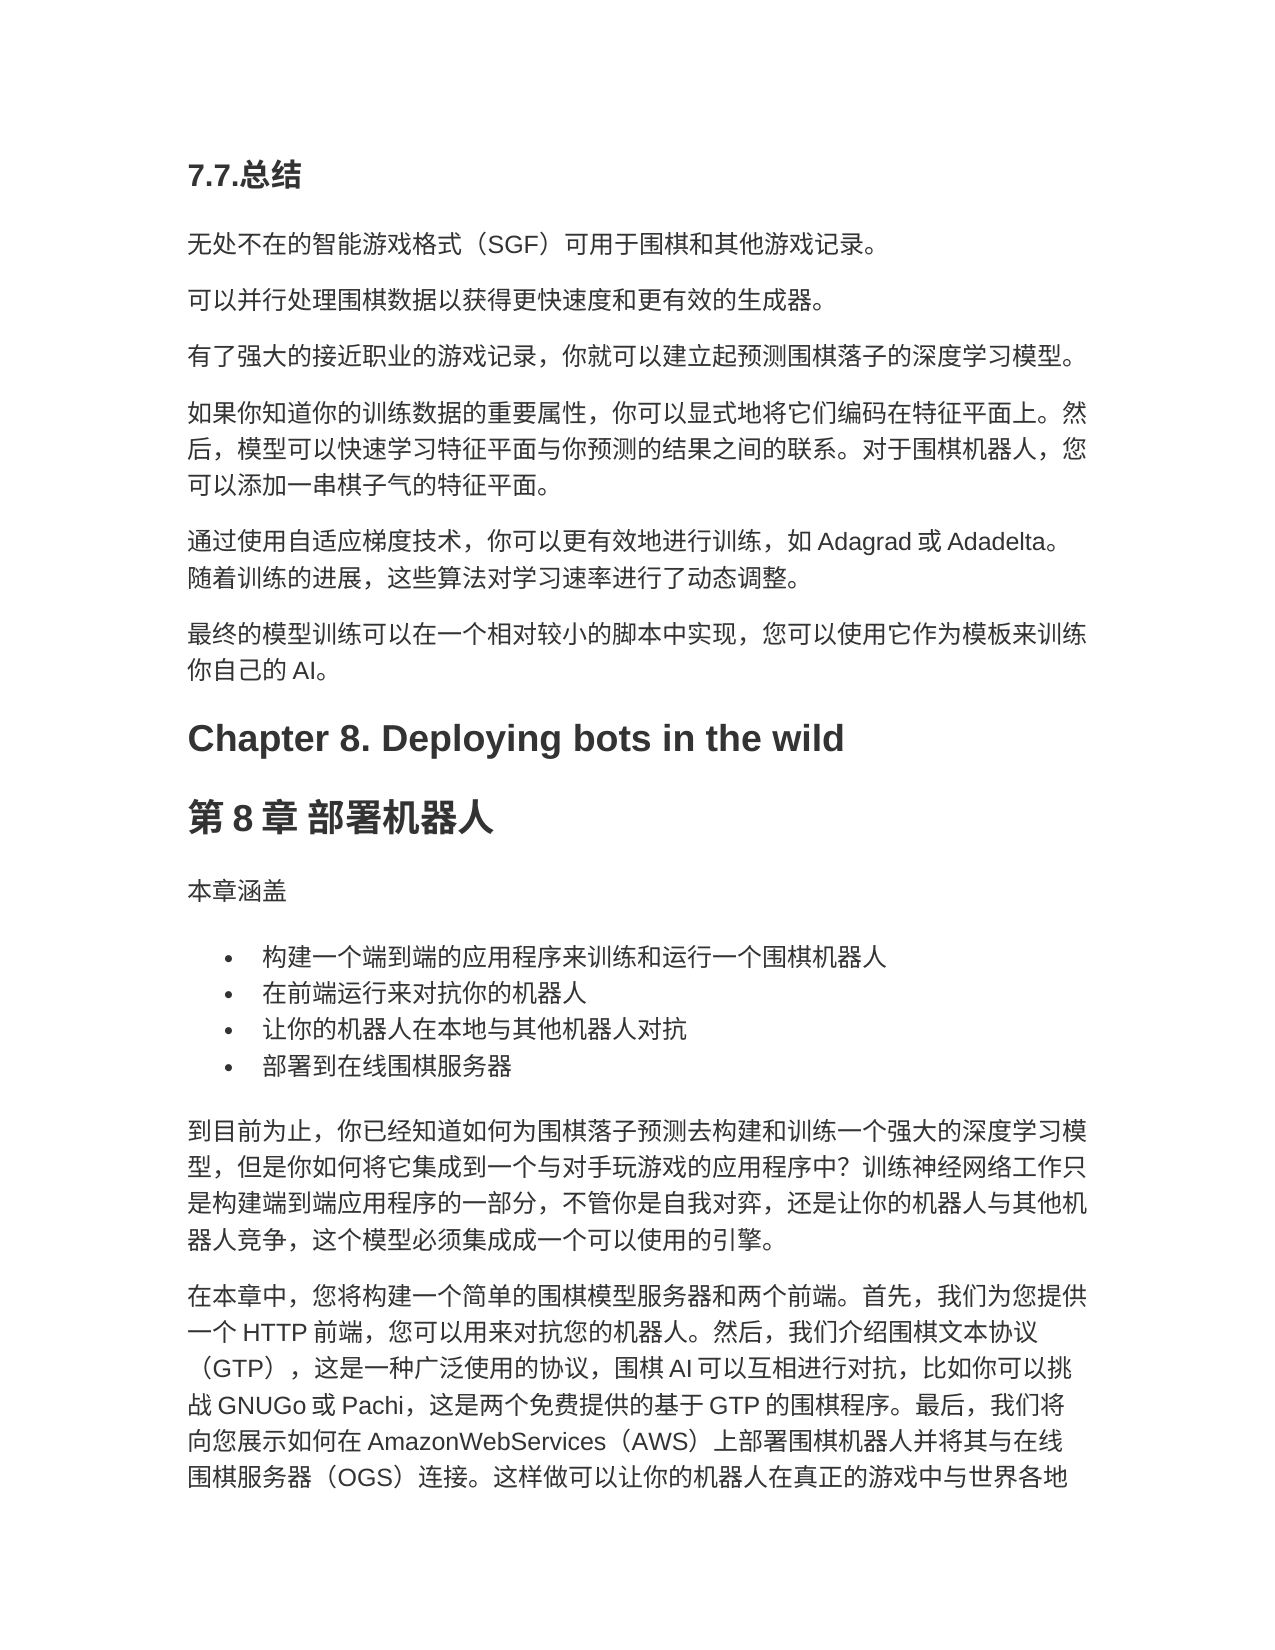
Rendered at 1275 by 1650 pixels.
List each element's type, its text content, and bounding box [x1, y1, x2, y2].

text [187, 1276, 1087, 1494]
text 通过使用自适应梯度技术，你可以更有效地进行训练，如Adagrad或Adadelta。随着训练的进展，这些算法对学习速率进行了动态调整。 [187, 522, 1087, 594]
text Chapter 8. Deploying bots in the wild [187, 716, 1087, 759]
text 最终的模型训练可以在一个相对较小的脚本中实现，您可以使用它作为模板来训练你自己的AI。 [187, 614, 1087, 687]
text 第8章 部署机器人 [187, 788, 1087, 843]
text 本章涵盖 [187, 872, 1087, 908]
text 有了强大的接近职业的游戏记录，你就可以建立起预测围棋落子的深度学习模型。 [187, 337, 1087, 373]
list 构建一个端到端的应用程序来训练和运行一个围棋机器人 [225, 937, 1087, 973]
list 在前端运行来对抗你的机器人 [225, 973, 1087, 1010]
list 部署到在线围棋服务器 [225, 1046, 1087, 1082]
text 7.7.总结 [187, 150, 1087, 195]
text 无处不在的智能游戏格式（SGF）可用于围棋和其他游戏记录。 [187, 224, 1087, 261]
text 可以并行处理围棋数据以获得更快速度和更有效的生成器。 [187, 281, 1087, 317]
text 如果你知道你的训练数据的重要属性，你可以显式地将它们编码在特征平面上。然后，模型可以快速学习特征平面与你预测的结果之间的联系。对于围棋机器人，您可以添加一串棋子气的特征平面。 [187, 393, 1087, 502]
text 到目前为止，你已经知道如何为围棋落子预测去构建和训练一个强大的深度学习模型，但是你如何将它集成到一个与对手玩游戏的应用程序中？训练神经网络工作只是构建端到端应用程序的一部分，不管你是自我对弈，还是让你的机器人与其他机器人竞争，这个模型必须集成成一个可以使用的引擎。 [187, 1111, 1087, 1256]
list 让你的机器人在本地与其他机器人对抗 [225, 1010, 1087, 1046]
